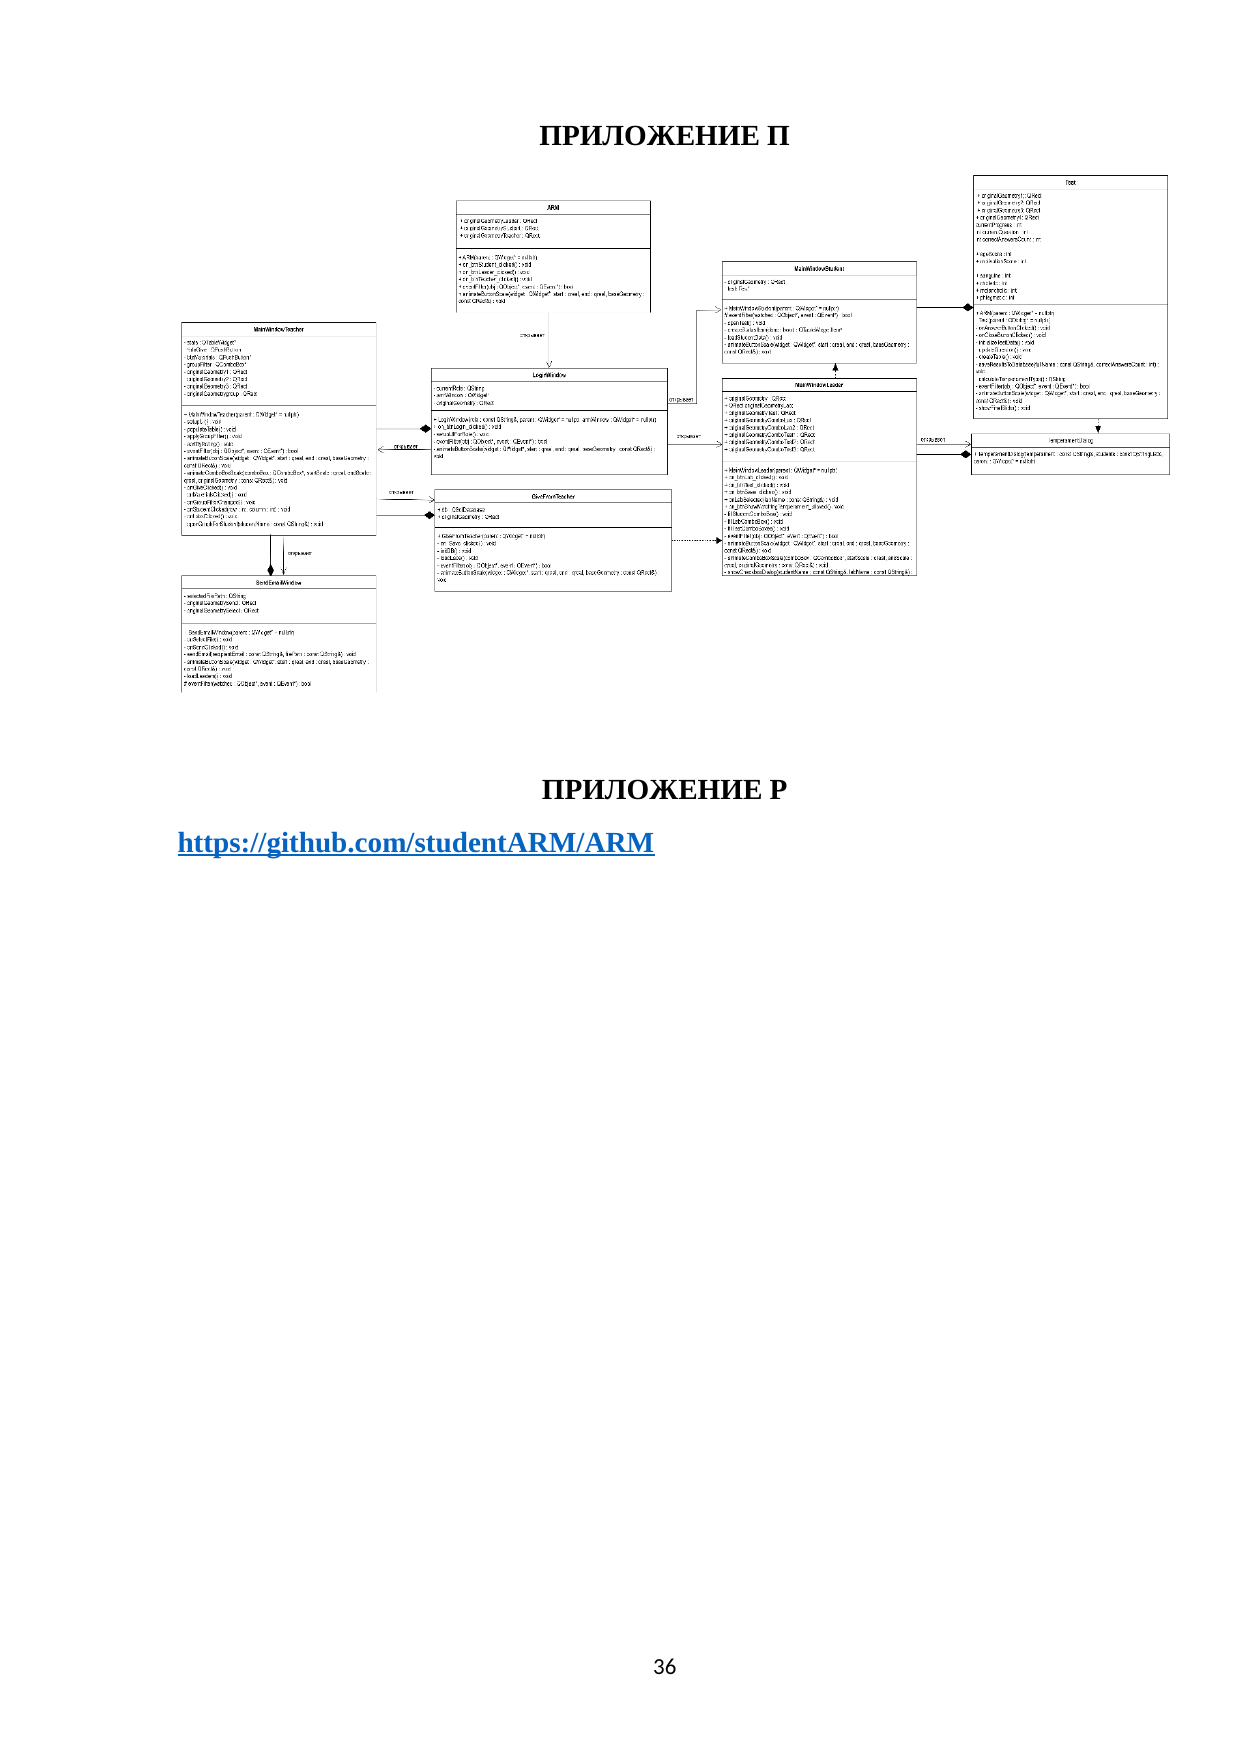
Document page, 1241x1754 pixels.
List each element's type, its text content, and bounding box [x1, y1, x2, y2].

picture [177, 171, 1174, 699]
text ПРИЛОЖЕНИЕ П [177, 118, 1152, 152]
text ПРИЛОЖЕНИЕ Р [177, 772, 1152, 806]
text https://github.com/studentARM/ARM [177, 825, 1152, 859]
